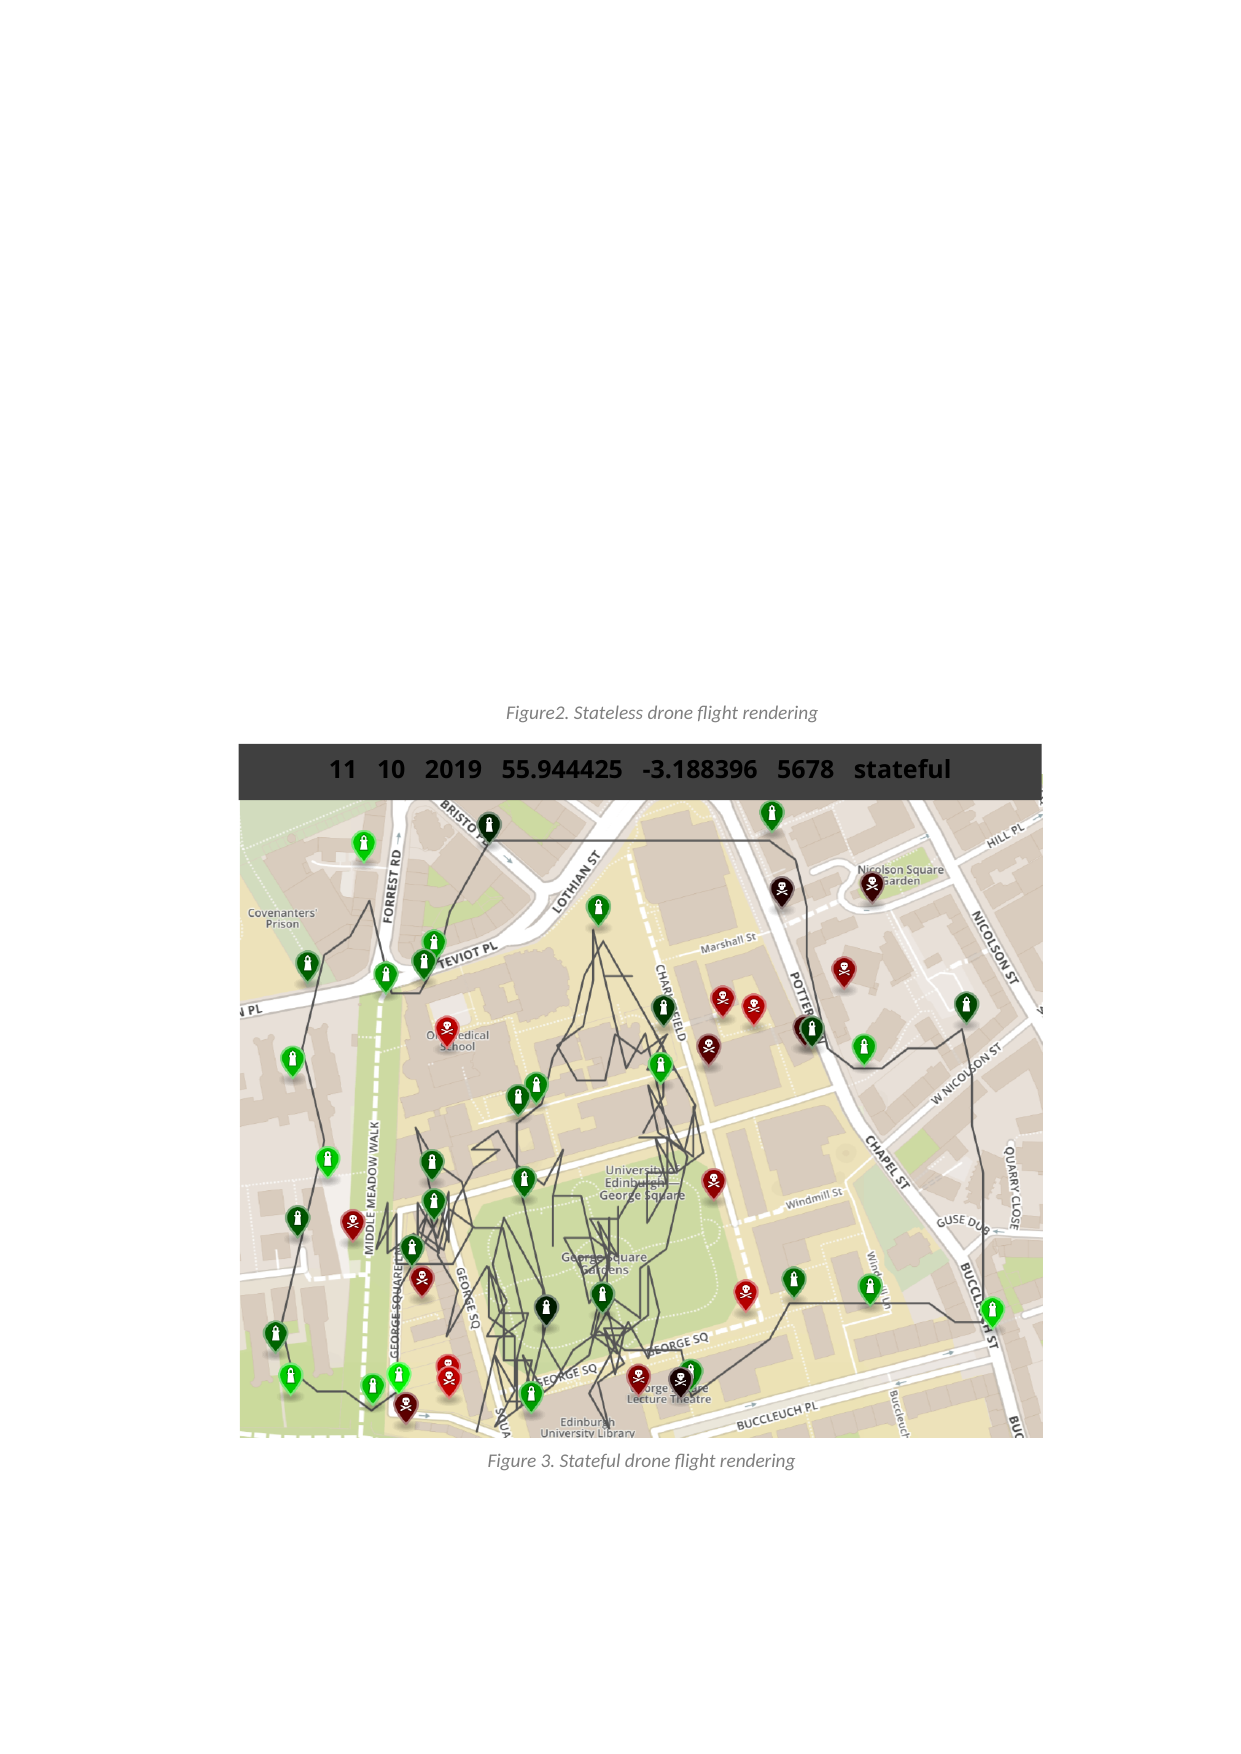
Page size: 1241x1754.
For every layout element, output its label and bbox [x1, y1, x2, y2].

picture [239, 774, 1043, 1438]
